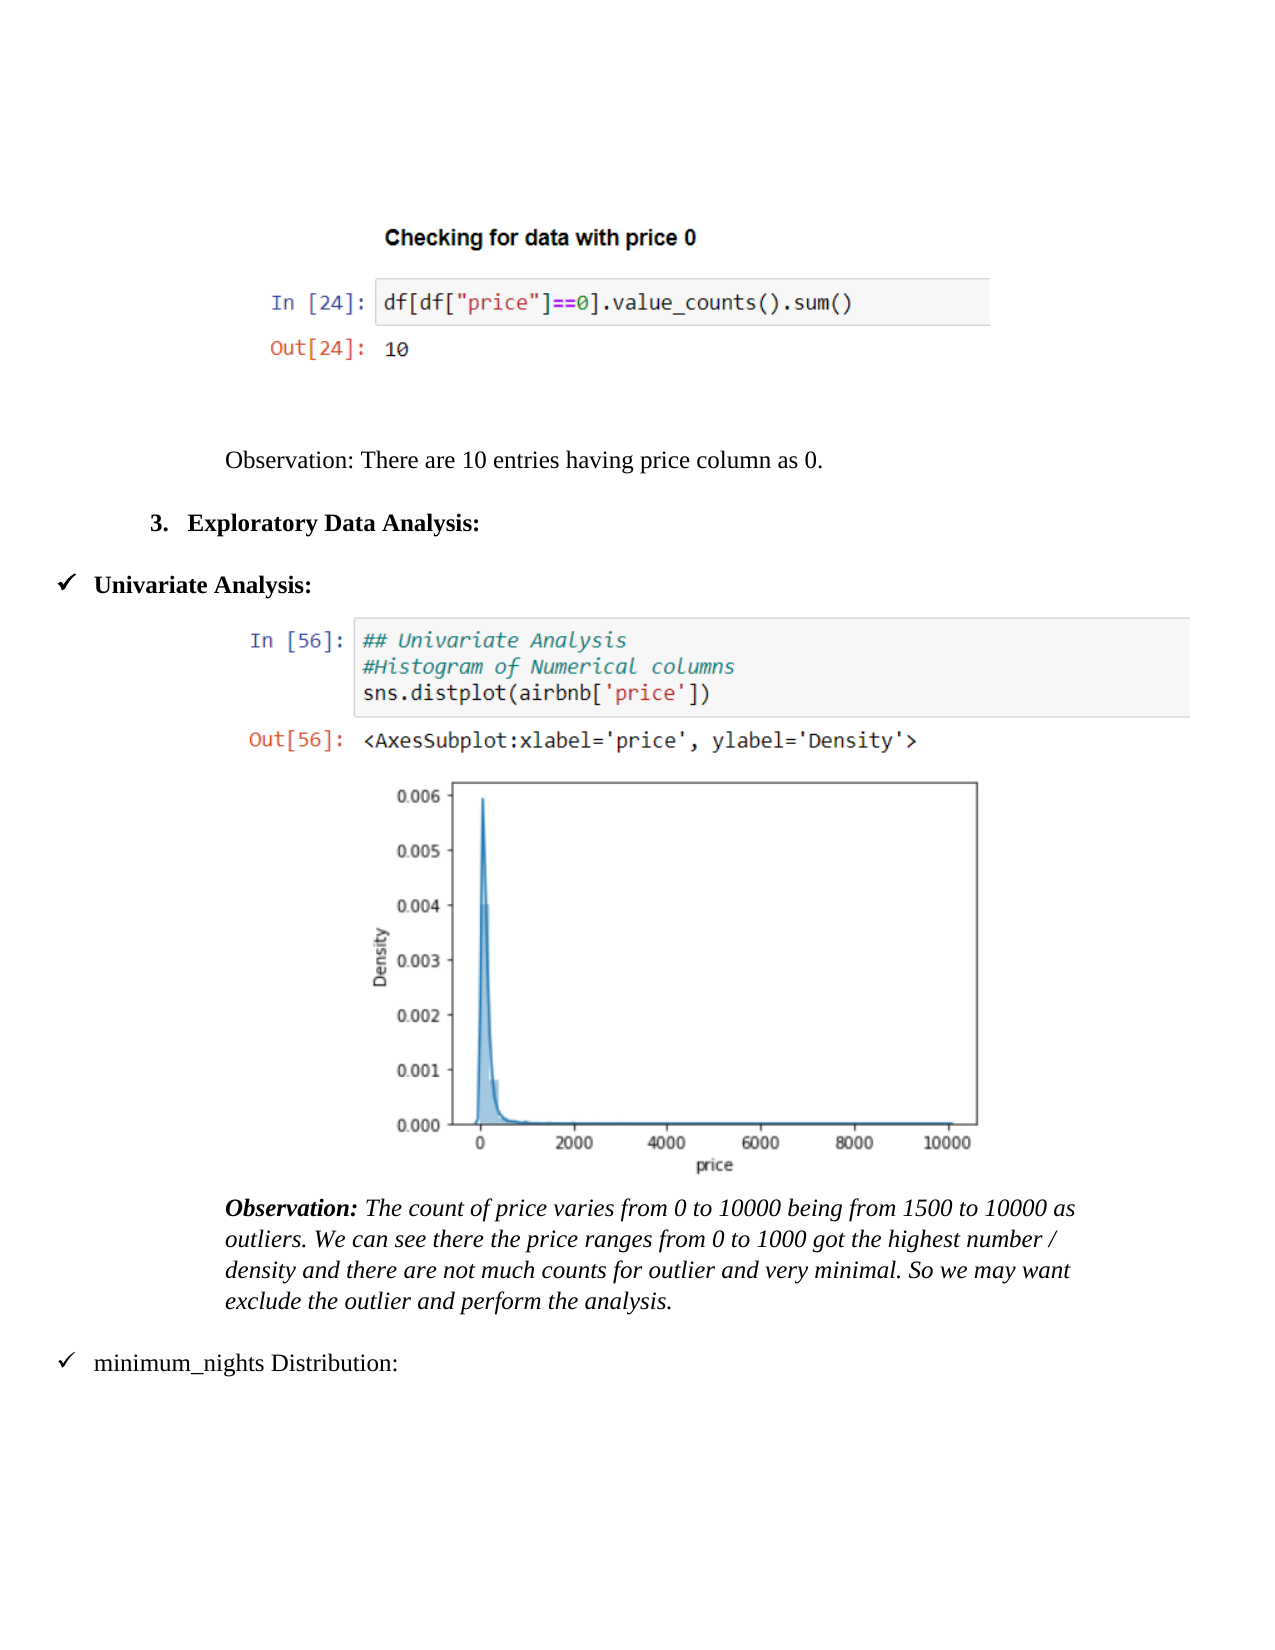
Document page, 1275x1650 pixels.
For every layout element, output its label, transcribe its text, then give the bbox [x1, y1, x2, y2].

list Observation: There are 10 entries having price column as 0. [225, 446, 1125, 474]
list Exploratory Data Analysis: [150, 508, 1125, 536]
list minimum_nights Distribution: [56, 1348, 1125, 1377]
list Univariate Analysis: [56, 570, 1125, 598]
picture [225, 181, 990, 413]
picture [225, 600, 1190, 1191]
list Observation: The count of price varies from 0 to 10000 being from 1500 to 10000 as outliers. We can see there the price ranges from 0 to 1000 got the highest number / density and there are not much counts for outlier and very minimal. So we may want exclude the outlier and perform the analysis. [225, 1193, 1125, 1315]
